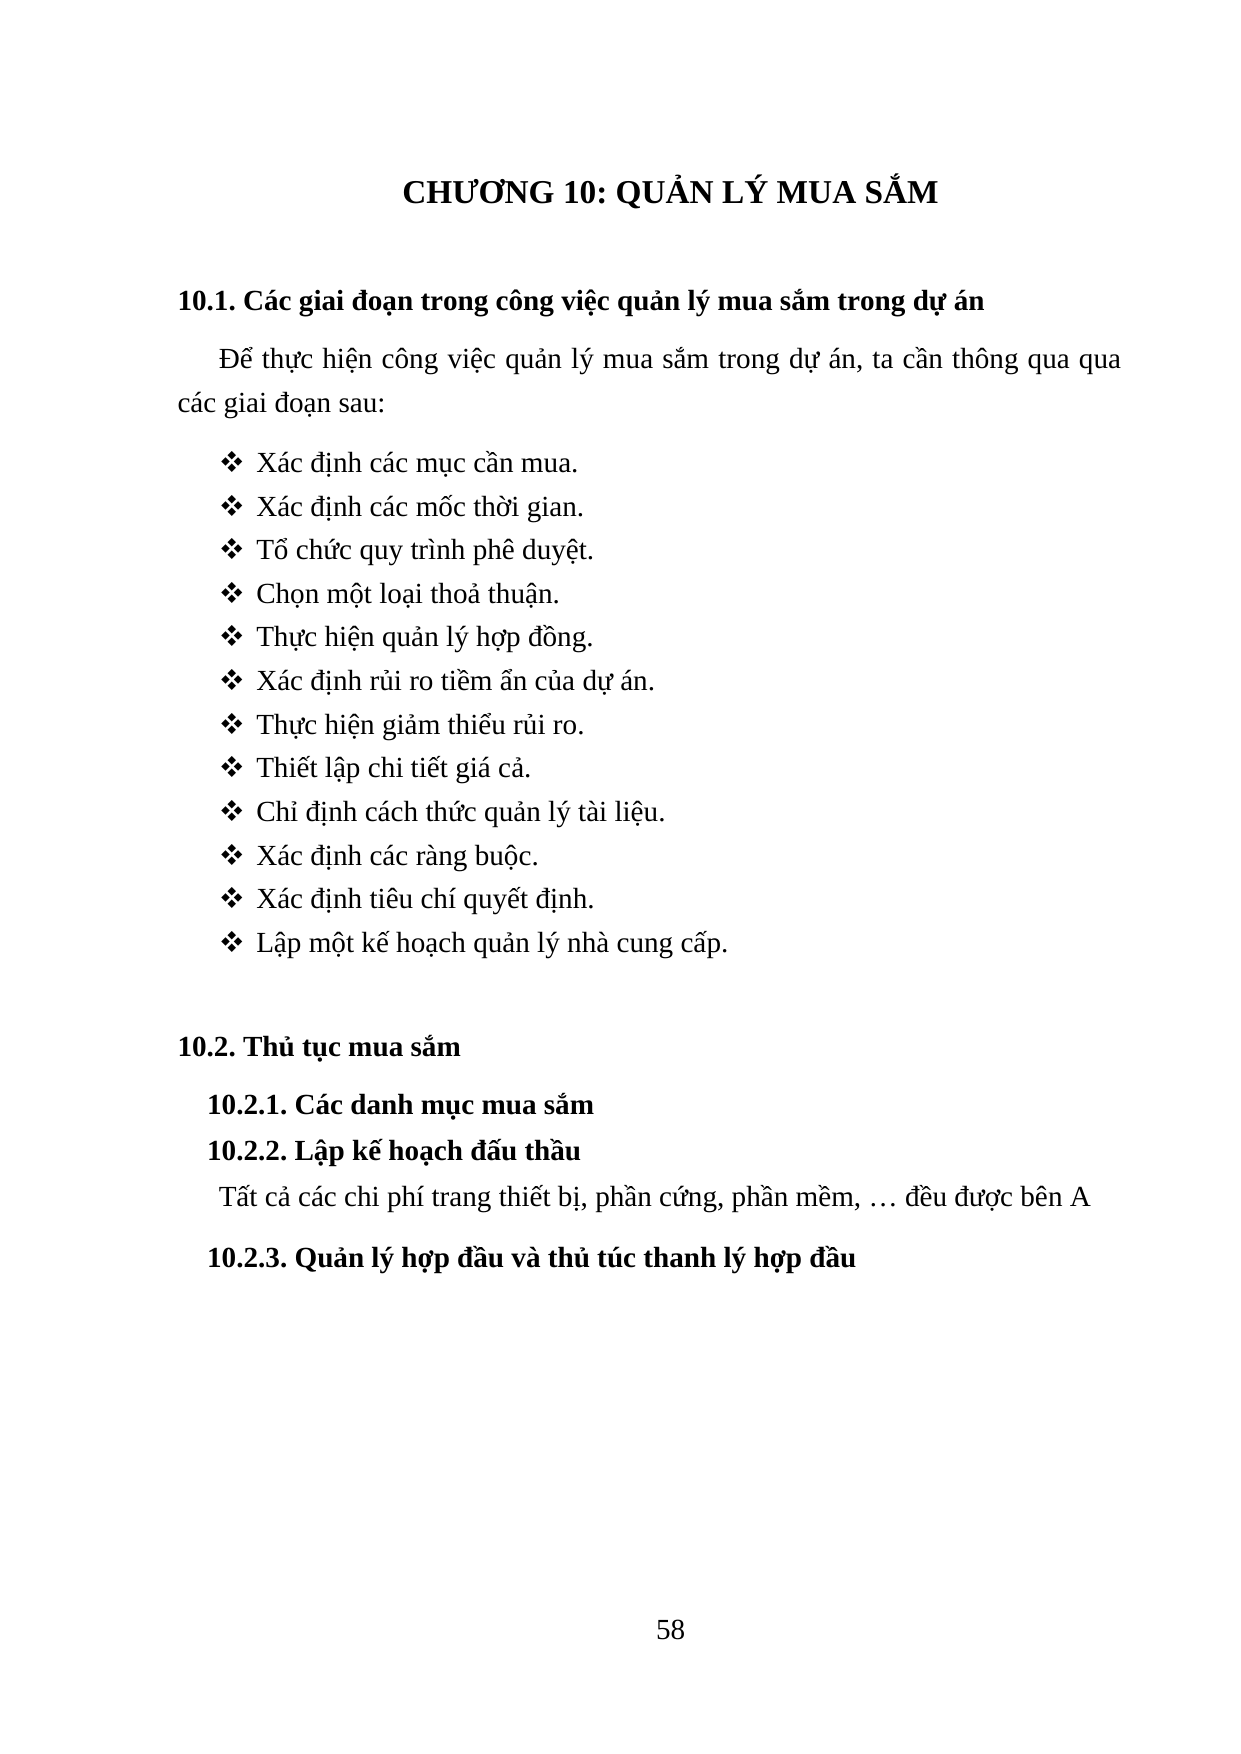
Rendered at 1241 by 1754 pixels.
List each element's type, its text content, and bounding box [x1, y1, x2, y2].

list Thực hiện quản lý hợp đồng. [218, 619, 1122, 653]
list Tổ chức quy trình phê duyệt. [218, 532, 1122, 566]
list Chọn một loại thoả thuận. [218, 576, 1122, 609]
subtitle 10.2.3. Quản lý hợp đầu và thủ túc thanh lý hợp đầu [177, 1240, 1122, 1273]
list Xác định tiêu chí quyết định. [218, 881, 1122, 915]
list Xác định rủi ro tiềm ẩn của dự án. [218, 663, 1122, 697]
list Thiết lập chi tiết giá cả. [218, 751, 1122, 784]
subtitle 10.1. Các giai đoạn trong công việc quản lý mua sắm trong dự án [177, 283, 1122, 316]
list Chỉ định cách thức quản lý tài liệu. [218, 794, 1122, 828]
list Xác định các mục cần mua. [218, 445, 1122, 479]
text Để thực hiện công việc quản lý mua sắm trong dự án, ta cần thông qua qua các giai đoạn sau: [177, 341, 1122, 418]
list Lập một kế hoạch quản lý nhà cung cấp. [218, 925, 1122, 959]
subtitle 10.2.2. Lập kế hoạch đấu thầu [177, 1133, 1122, 1167]
subtitle 10.2.1. Các danh mục mua sắm [177, 1087, 1122, 1121]
text Tất cả các chi phí trang thiết bị, phần cứng, phần mềm, … đều được bên A [177, 1179, 1122, 1213]
list Xác định các ràng buộc. [218, 838, 1122, 871]
subtitle CHƯƠNG 10: QUẢN LÝ MUA SẮM [177, 173, 1122, 211]
subtitle 10.2. Thủ tục mua sắm [177, 1029, 1122, 1062]
list Thực hiện giảm thiểu rủi ro. [218, 707, 1122, 741]
list Xác định các mốc thời gian. [218, 489, 1122, 522]
